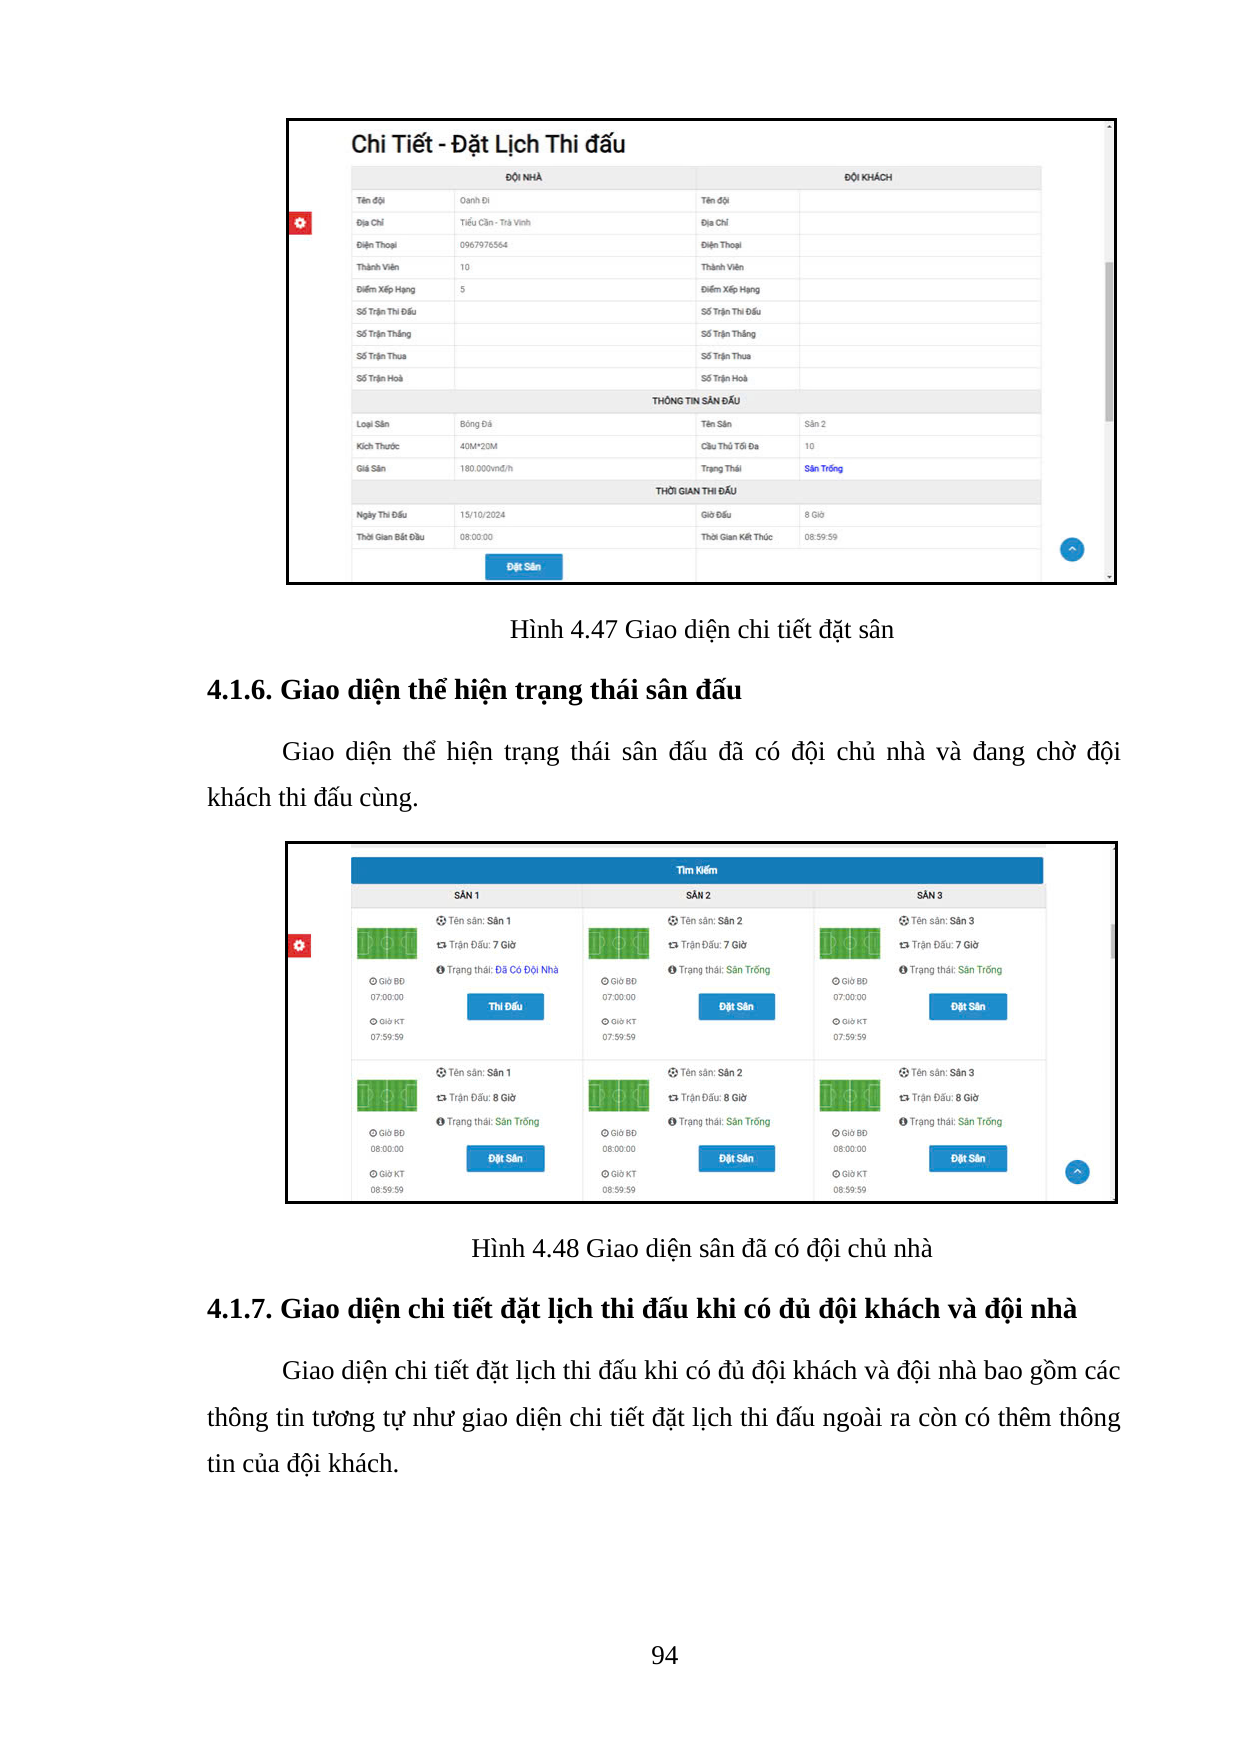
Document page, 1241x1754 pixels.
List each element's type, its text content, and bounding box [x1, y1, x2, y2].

subtitle Giao diện thể hiện trạng thái sân đấu [207, 672, 1122, 706]
picture [289, 121, 1114, 582]
text Giao diện thể hiện trạng thái sân đấu đã có đội chủ nhà và đang chờ đội khách thi đấu cùng. [207, 735, 1122, 813]
text Giao diện chi tiết đặt lịch thi đấu khi có đủ đội khách và đội nhà bao gồm các thông tin tương tự như giao diện chi tiết đặt lịch thi đấu ngoài ra còn có thêm thông tin của đội khách. [207, 1354, 1122, 1478]
picture [288, 844, 1115, 1201]
subtitle Giao diện chi tiết đặt lịch thi đấu khi có đủ đội khách và đội nhà [207, 1291, 1122, 1325]
